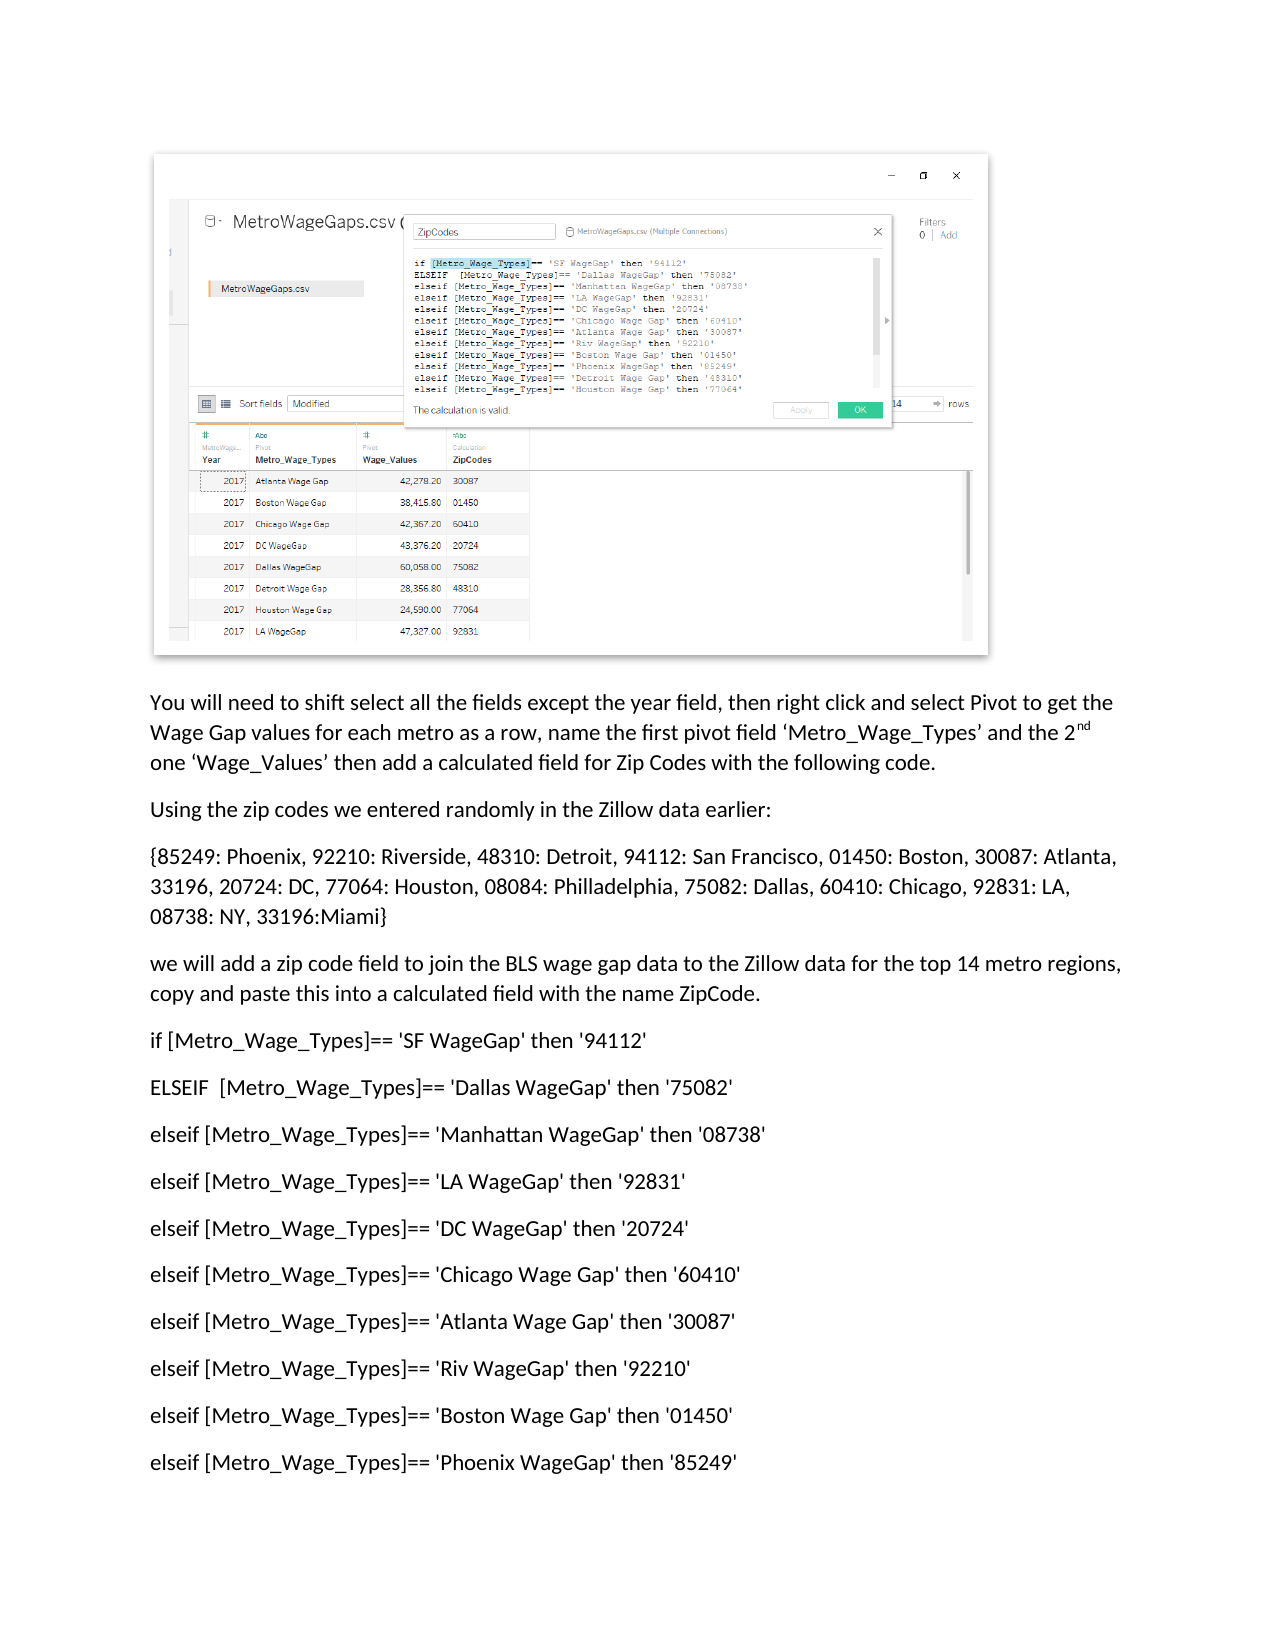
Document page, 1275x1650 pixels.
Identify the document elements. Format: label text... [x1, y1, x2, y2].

text we will add a zip code field to join the BLS wage gap data to the Zillow data for the top 14 metro regions, copy and paste this into a calculated field with the name ZipCode. [150, 949, 1125, 1007]
text elseif [Metro_Wage_Types]== 'Atlanta Wage Gap' then '30087' [150, 1307, 1125, 1336]
text elseif [Metro_Wage_Types]== 'Boston Wage Gap' then '01450' [150, 1401, 1125, 1429]
text {85249: Phoenix, 92210: Riverside, 48310: Detroit, 94112: San Francisco, 01450: Boston, 30087: Atlanta, 33196, 20724: DC, 77064: Houston, 08084: Philladelphia, 75082: Dallas, 60410: Chicago, 92831: LA, 08738: NY, 33196:Miami} [150, 842, 1125, 930]
text elseif [Metro_Wage_Types]== 'Riv WageGap' then '92210' [150, 1354, 1125, 1382]
text elseif [Metro_Wage_Types]== 'Chicago Wage Gap' then '60410' [150, 1261, 1125, 1289]
text ELSEIF [Metro_Wage_Types]== 'Dallas WageGap' then '75082' [150, 1073, 1125, 1101]
text if [Metro_Wage_Types]== 'SF WageGap' then '94112' [150, 1026, 1125, 1054]
text elseif [Metro_Wage_Types]== 'DC WageGap' then '20724' [150, 1214, 1125, 1242]
picture [169, 169, 973, 641]
text elseif [Metro_Wage_Types]== 'Phoenix WageGap' then '85249' [150, 1448, 1125, 1476]
text Using the zip codes we entered randomly in the Zillow data earlier: [150, 795, 1125, 823]
text elseif [Metro_Wage_Types]== 'Manhattan WageGap' then '08738' [150, 1120, 1125, 1148]
text elseif [Metro_Wage_Types]== 'LA WageGap' then '92831' [150, 1167, 1125, 1195]
text You will need to shift select all the fields except the year field, then right click and select Pivot to get the Wage Gap values for each metro as a row, name the first pivot field ‘Metro_Wage_Types’ and the 2nd one ‘Wage_Values’ then add a calculated field for Zip Codes with the following code. [150, 688, 1125, 776]
